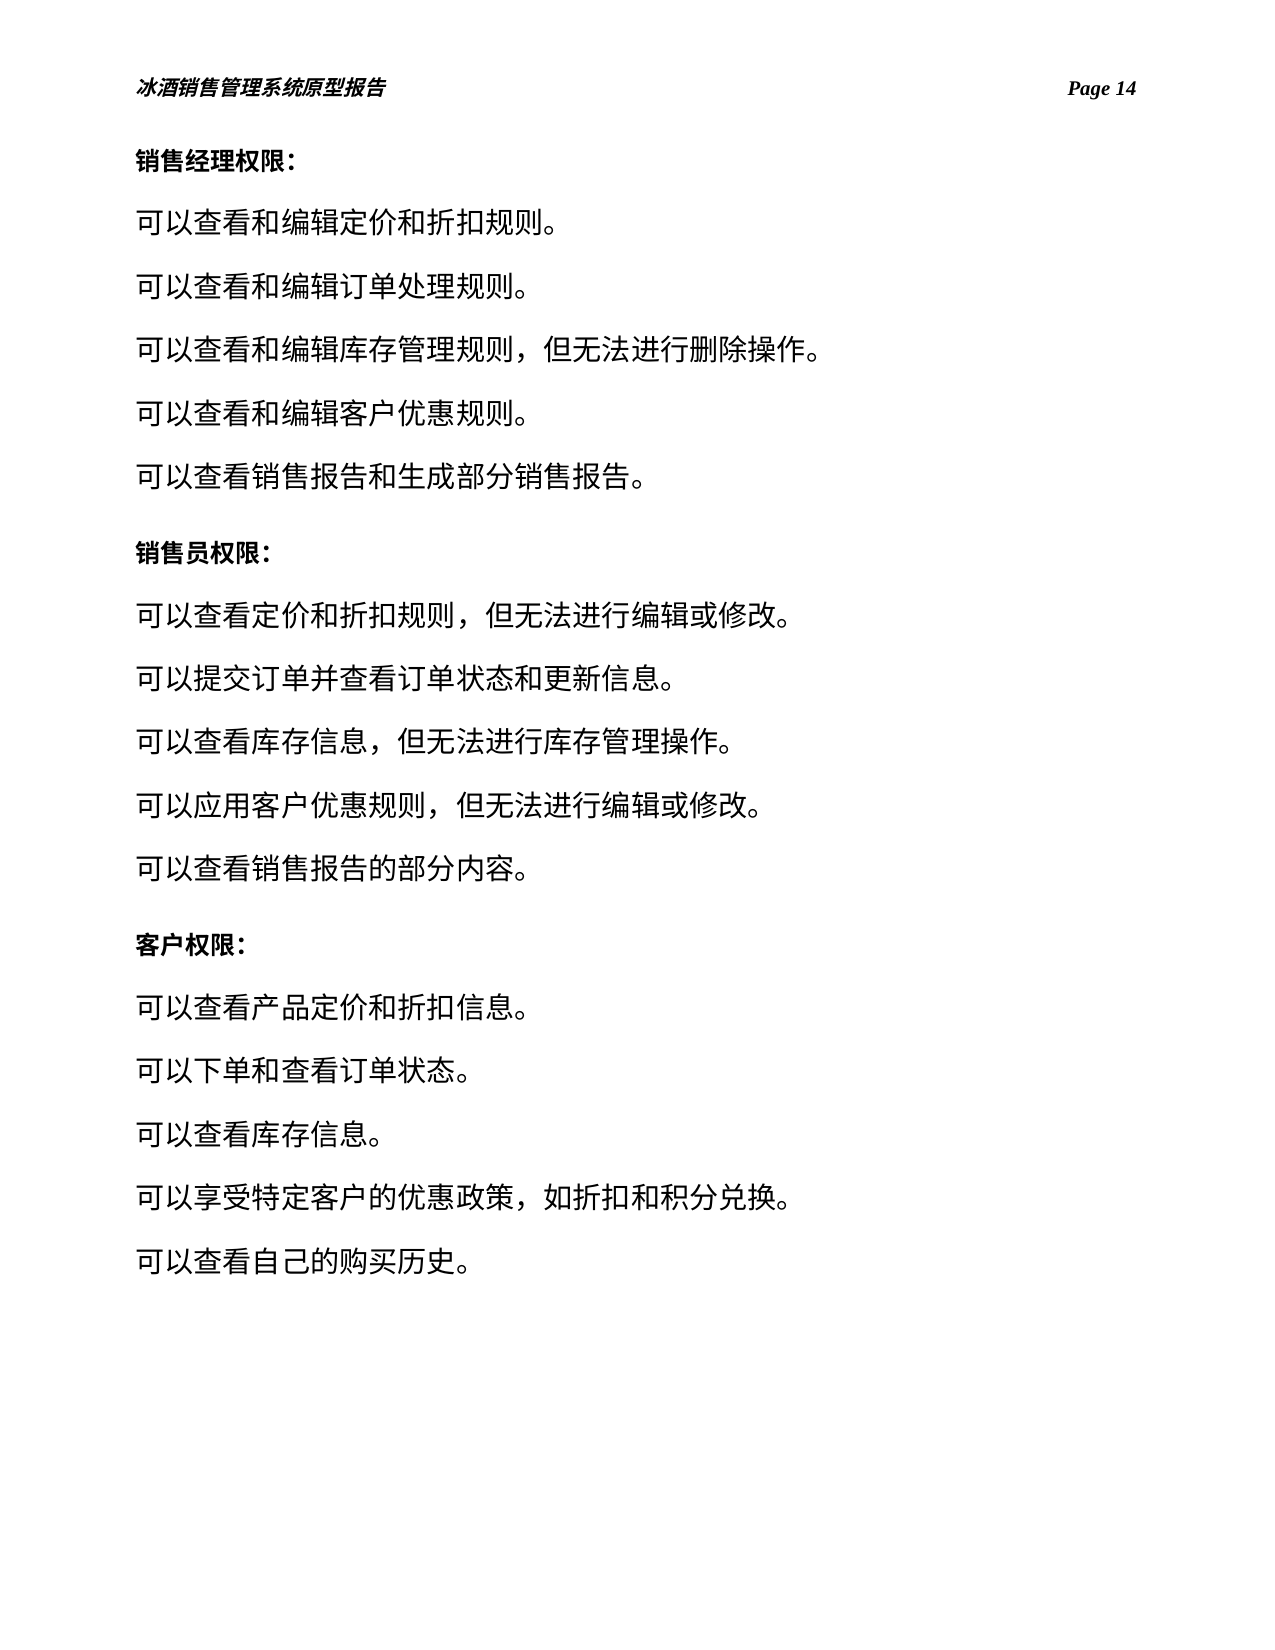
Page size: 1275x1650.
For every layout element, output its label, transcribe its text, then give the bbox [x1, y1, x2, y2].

text 可以查看销售报告和生成部分销售报告。 [135, 454, 1140, 496]
text 可以查看和编辑客户优惠规则。 [135, 390, 1140, 433]
text 可以查看和编辑订单处理规则。 [135, 263, 1140, 306]
text 可以查看库存信息，但无法进行库存管理操作。 [135, 719, 1140, 761]
text 可以查看自己的购买历史。 [135, 1238, 1140, 1280]
text 可以应用客户优惠规则，但无法进行编辑或修改。 [135, 782, 1140, 825]
subtitle 销售经理权限： [135, 150, 1140, 175]
subtitle 销售员权限： [135, 542, 1140, 567]
text 可以享受特定客户的优惠政策，如折扣和积分兑换。 [135, 1175, 1140, 1217]
text 可以提交订单并查看订单状态和更新信息。 [135, 656, 1140, 698]
text 可以查看定价和折扣规则，但无法进行编辑或修改。 [135, 592, 1140, 634]
subtitle 客户权限： [135, 934, 1140, 959]
text 可以查看销售报告的部分内容。 [135, 846, 1140, 888]
text 可以查看和编辑库存管理规则，但无法进行删除操作。 [135, 327, 1140, 369]
text 可以查看产品定价和折扣信息。 [135, 984, 1140, 1027]
text 可以查看和编辑定价和折扣规则。 [135, 200, 1140, 242]
text 可以下单和查看订单状态。 [135, 1048, 1140, 1090]
text 可以查看库存信息。 [135, 1111, 1140, 1153]
